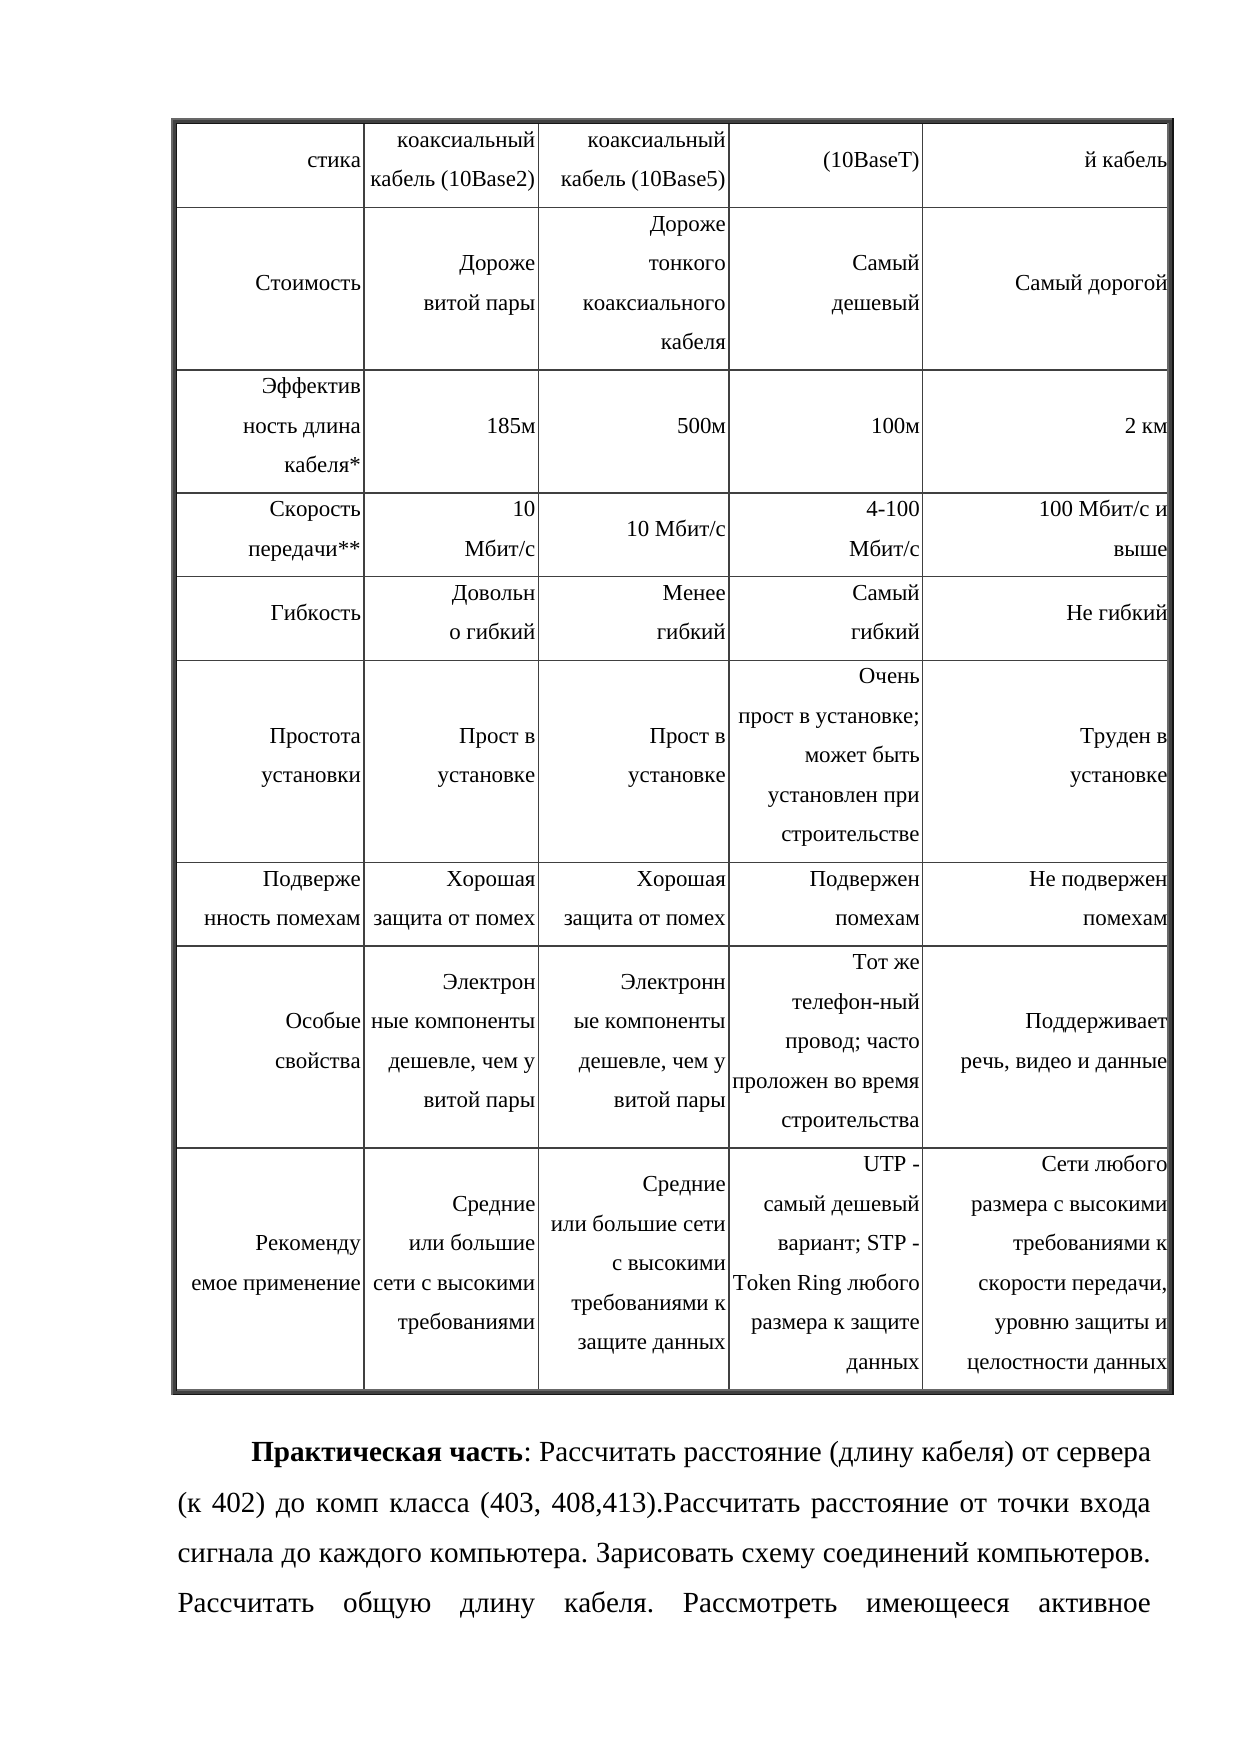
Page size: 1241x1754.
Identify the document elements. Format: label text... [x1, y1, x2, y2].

table_cell Сети любого размера с высокими требованиями к скорости передачи, уровню защиты и целостности данных [923, 1149, 1167, 1389]
table_cell Рекомендуемое применение [177, 1149, 363, 1389]
table_cell Электронные компоненты дешевле, чем у витой пары [365, 947, 538, 1147]
table_cell 100м [730, 371, 922, 492]
table_cell Электронные компоненты дешевле, чем у витой пары [539, 947, 728, 1147]
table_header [923, 124, 1167, 206]
table_cell Хорошая защита от помех [539, 863, 728, 945]
table_cell Самый дорогой [923, 208, 1167, 369]
table_cell Очень прост в установке; может быть установлен при строительстве [730, 661, 922, 862]
table_header Характеристика [177, 124, 363, 206]
table_cell 10 Мбит/с [539, 494, 728, 576]
table_cell 185м [365, 371, 538, 492]
table_cell Менее гибкий [539, 577, 728, 659]
table_cell Эффективность длина кабеля* [177, 371, 363, 492]
table_cell Хорошая защита от помех [365, 863, 538, 945]
table_cell Прост в установке [365, 661, 538, 862]
table_cell Дороже витой пары [365, 208, 538, 369]
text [177, 1434, 1152, 1619]
table_cell 100 Мбит/с и выше [923, 494, 1167, 576]
table_cell Скорость передачи** [177, 494, 363, 576]
table_cell UTP - самый дешевый вариант; STP -Token Ring любого размера к защите данных [730, 1149, 922, 1389]
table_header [539, 124, 728, 206]
table_cell Самый гибкий [730, 577, 922, 659]
table_cell Стоимость [177, 208, 363, 369]
table_cell 4-100 Мбит/с [730, 494, 922, 576]
table_cell Прост в установке [539, 661, 728, 862]
table_cell Самый дешевый [730, 208, 922, 369]
table_cell Особые свойства [177, 947, 363, 1147]
table_cell 10 Мбит/с [365, 494, 538, 576]
table_cell Подверженность помехам [177, 863, 363, 945]
table_cell Довольно гибкий [365, 577, 538, 659]
table_cell Простота установки [177, 661, 363, 862]
table_cell Тот же телефон-ный провод; часто проложен во время строительства [730, 947, 922, 1147]
table_cell Гибкость [177, 577, 363, 659]
table_cell Не подвержен помехам [923, 863, 1167, 945]
table_cell Подвержен помехам [730, 863, 922, 945]
table_cell 500м [539, 371, 728, 492]
table_cell Средние или большие сети с высокими требованиями [365, 1149, 538, 1389]
table_cell Дороже тонкого коаксиального кабеля [539, 208, 728, 369]
table_cell Труден в установке [923, 661, 1167, 862]
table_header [730, 124, 922, 206]
table_cell Средние или большие сети с высокими требованиями к защите данных [539, 1149, 728, 1389]
table_cell Не гибкий [923, 577, 1167, 659]
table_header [365, 124, 538, 206]
table_cell Поддерживает речь, видео и данные [923, 947, 1167, 1147]
table_cell 2 км [923, 371, 1167, 492]
